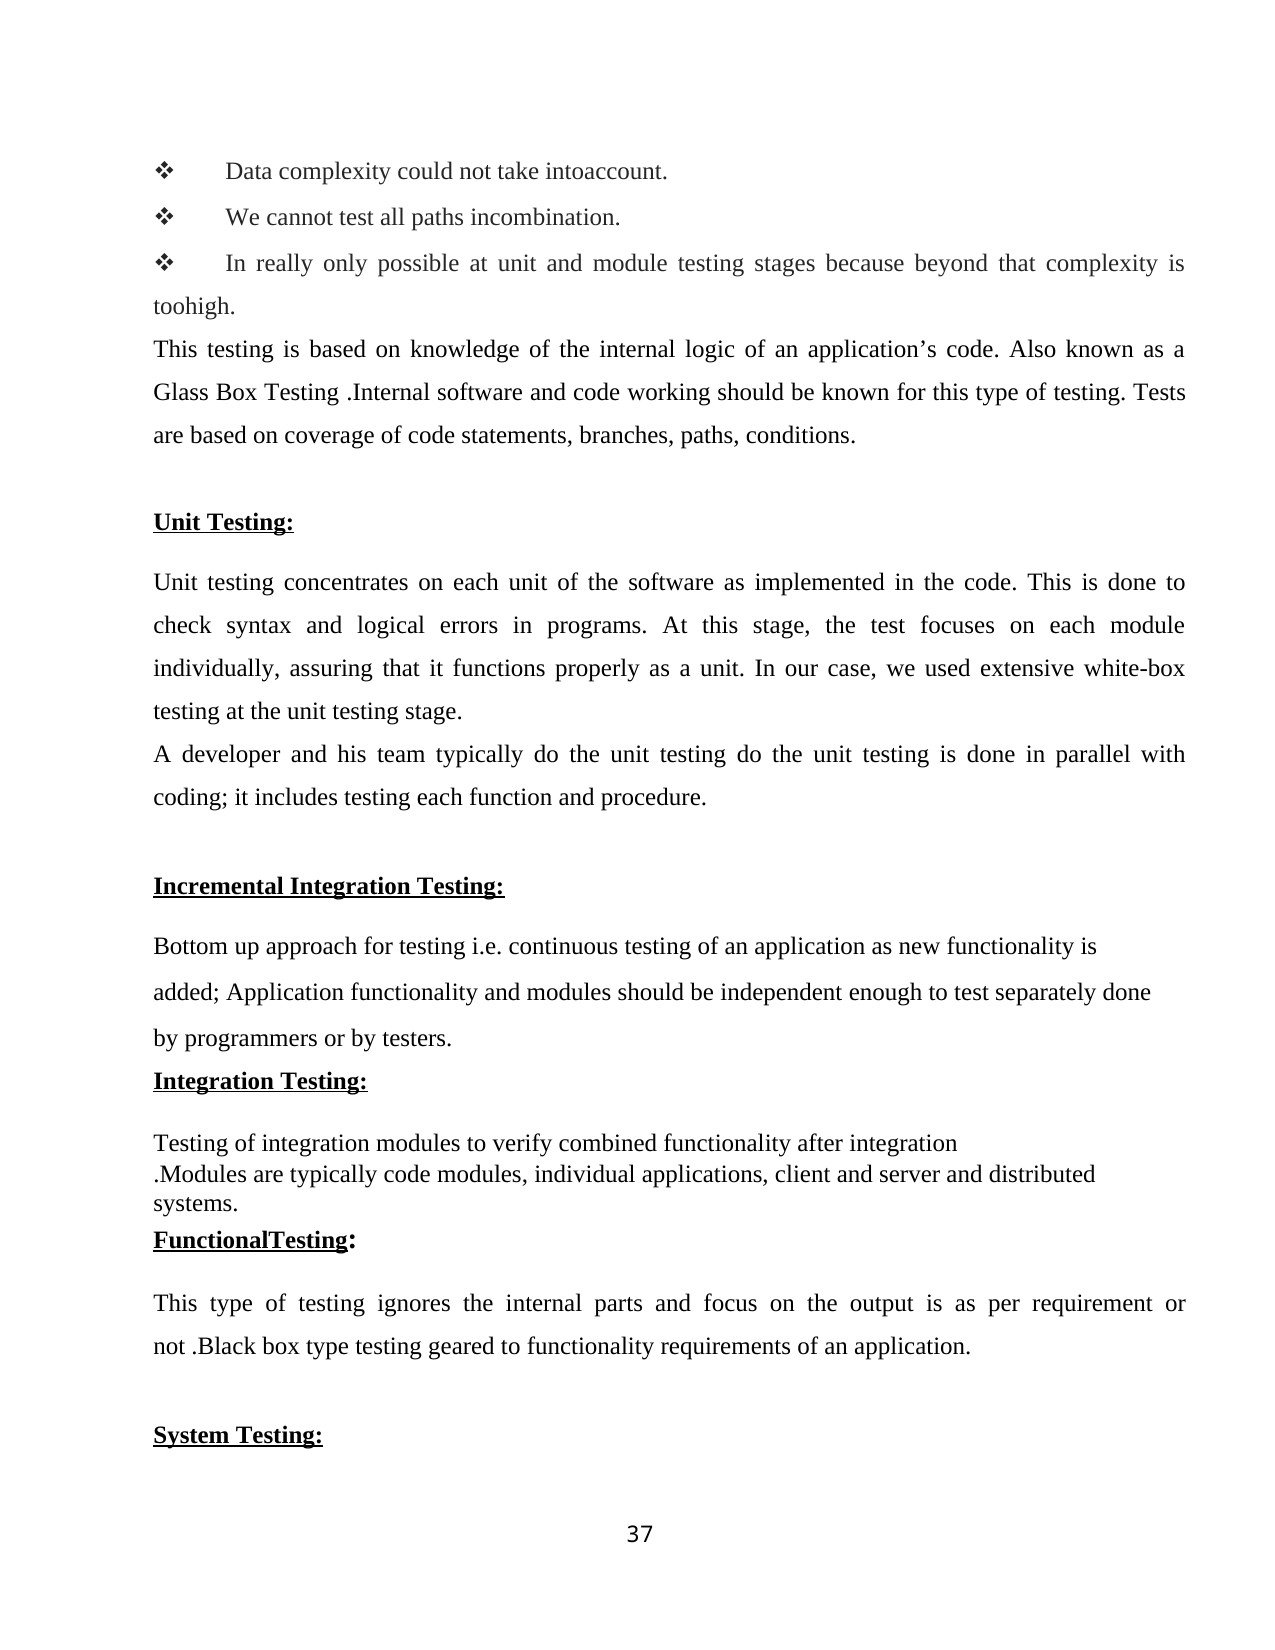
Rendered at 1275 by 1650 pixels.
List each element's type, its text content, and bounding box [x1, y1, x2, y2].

text This testing is based on knowledge of the internal logic of an application’s code. Also known as a Glass Box Testing .Internal software and code working should be known for this type of testing. Tests are based on coverage of code statements, branches, paths, conditions. [153, 334, 1187, 449]
text A developer and his team typically do the unit testing do the unit testing is done in parallel with coding; it includes testing each function and procedure. [153, 739, 1187, 811]
text Integration Testing: [153, 1066, 1187, 1094]
text FunctionalTesting: [153, 1217, 1187, 1256]
text Testing of integration modules to verify combined functionality after integration [153, 1128, 1187, 1157]
text added; Application functionality and modules should be independent enough to test separately done [153, 977, 1187, 1006]
text System Testing: [153, 1420, 1187, 1449]
list In really only possible at unit and module testing stages because beyond that complexity is toohigh. [153, 248, 1187, 319]
text This type of testing ignores the internal parts and focus on the output is as per requirement or not .Black box type testing geared to functionality requirements of an application. [153, 1288, 1187, 1360]
text Incremental Integration Testing: [153, 871, 1187, 900]
text .Modules are typically code modules, individual applications, client and server and distributed systems. [153, 1159, 1187, 1217]
text Unit Testing: [153, 507, 1187, 535]
list Data complexity could not take intoaccount. [153, 156, 1187, 185]
list We cannot test all paths incombination. [153, 202, 1187, 231]
text by programmers or by testers. [153, 1023, 1187, 1051]
text Unit testing concentrates on each unit of the software as implemented in the code. This is done to check syntax and logical errors in programs. At this stage, the test focuses on each module individually, assuring that it functions properly as a unit. In our case, we used extensive white-box testing at the unit testing stage. [153, 567, 1187, 725]
text Bottom up approach for testing i.e. continuous testing of an application as new functionality is [153, 931, 1187, 960]
